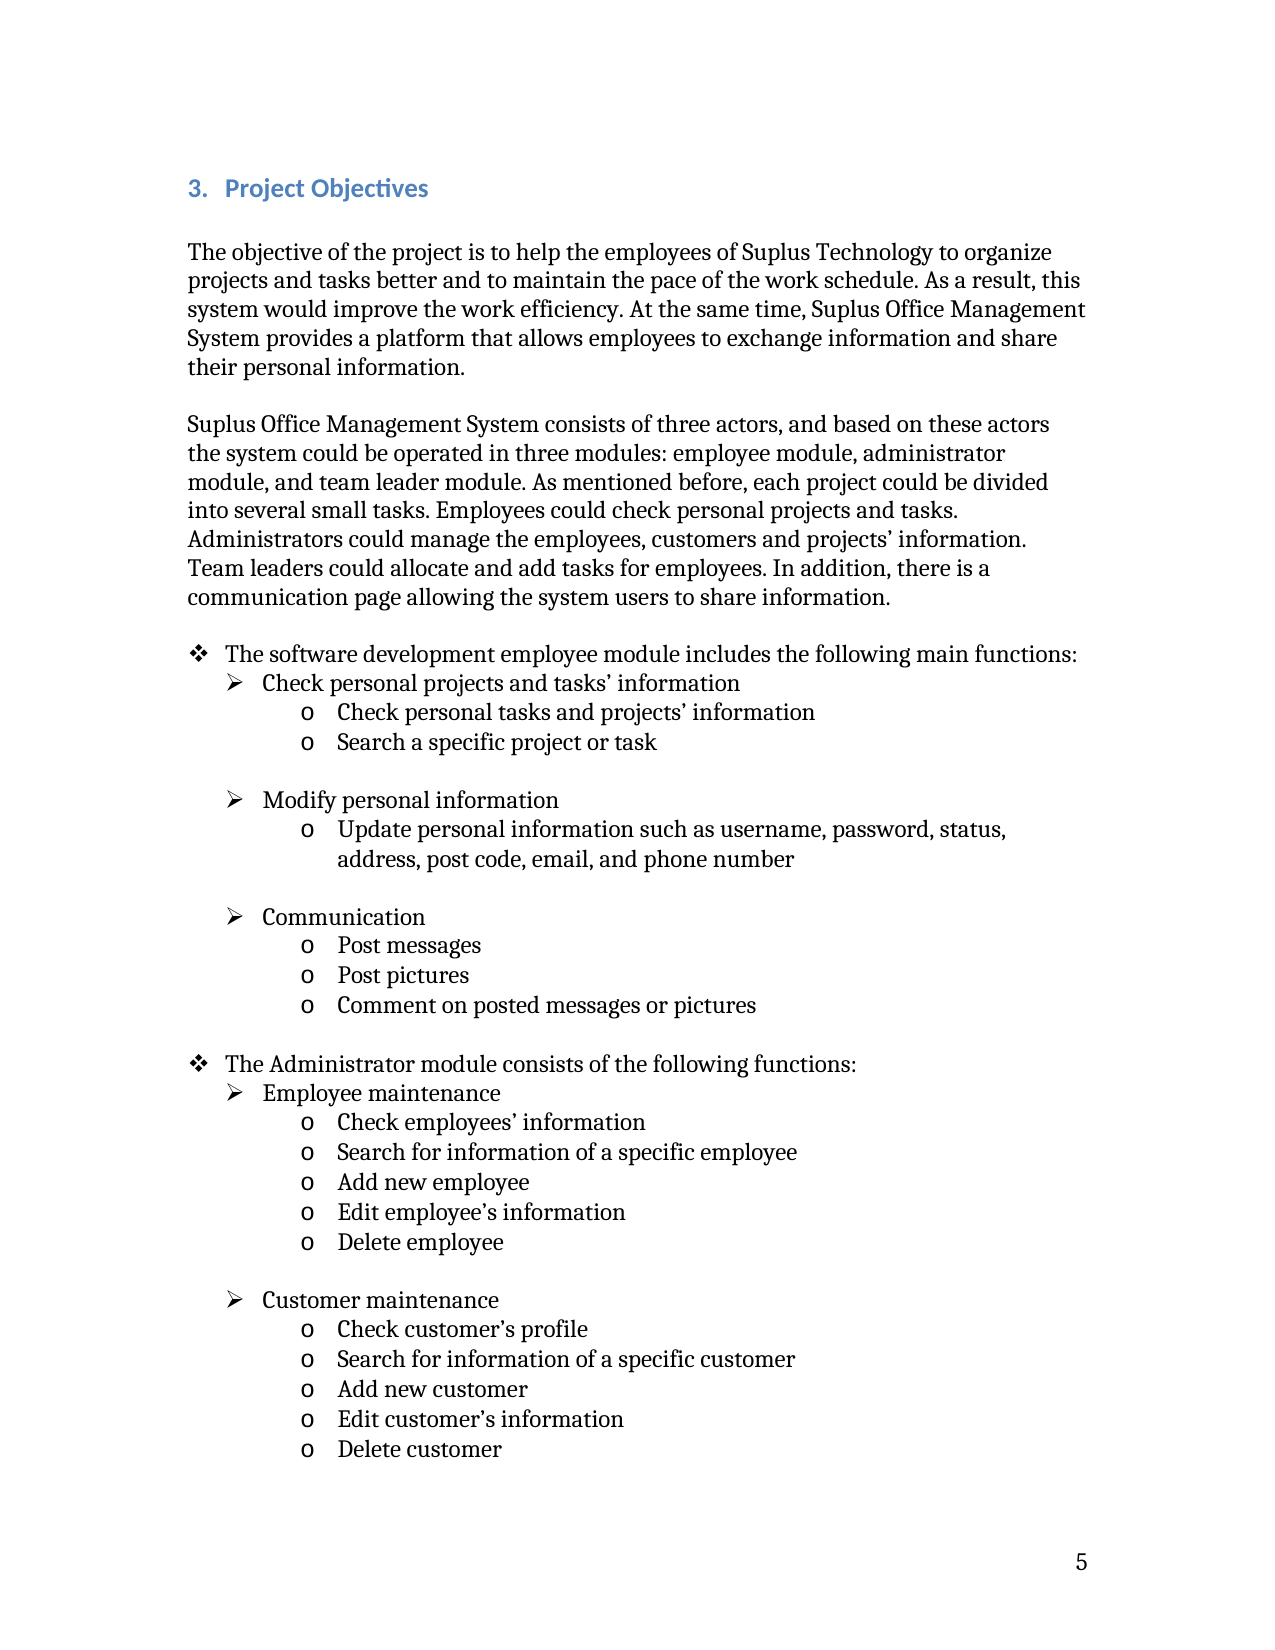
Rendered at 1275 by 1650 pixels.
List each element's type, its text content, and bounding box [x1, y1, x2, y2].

list The Administrator module consists of the following functions: [187, 1050, 1087, 1079]
list Update personal information such as username, password, status, address, post code, email, and phone number [300, 815, 1087, 874]
text Suplus Office Management System consists of three actors, and based on these actors the system could be operated in three modules: employee module, administrator module, and team leader module. As mentioned before, each project could be divided into several small tasks. Employees could check personal projects and tasks. Administrators could manage the employees, customers and projects’ information. Team leaders could allocate and add tasks for employees. In addition, there is a communication page allowing the system users to share information. [187, 410, 1087, 611]
list Delete employee [300, 1227, 1087, 1257]
list Edit customer’s information [300, 1405, 1087, 1435]
subtitle Project Objectives [187, 171, 1087, 204]
list Search for information of a specific customer [300, 1345, 1087, 1375]
list Check personal tasks and projects’ information [300, 697, 1087, 727]
list The software development employee module includes the following main functions: [187, 640, 1087, 669]
list Post messages [300, 931, 1087, 961]
text The objective of the project is to help the employees of Suplus Technology to organize projects and tasks better and to maintain the pace of the work schedule. As a result, this system would improve the work efficiency. At the same time, Suplus Office Management System provides a platform that allows employees to exchange information and share their personal information. [187, 237, 1087, 381]
list Comment on posted messages or pictures [300, 991, 1087, 1021]
list Post pictures [300, 961, 1087, 991]
list Edit employee’s information [300, 1197, 1087, 1227]
list Customer maintenance [225, 1286, 1087, 1315]
list Delete customer [300, 1435, 1087, 1465]
list Modify personal information [225, 786, 1087, 815]
list Employee maintenance [225, 1079, 1087, 1107]
list Search a specific project or task [300, 727, 1087, 757]
list Search for information of a specific employee [300, 1137, 1087, 1167]
list Check employees’ information [300, 1107, 1087, 1137]
list Check personal projects and tasks’ information [225, 669, 1087, 697]
list Add new employee [300, 1167, 1087, 1197]
list Communication [225, 902, 1087, 931]
list Add new customer [300, 1375, 1087, 1405]
list Check customer’s profile [300, 1315, 1087, 1345]
